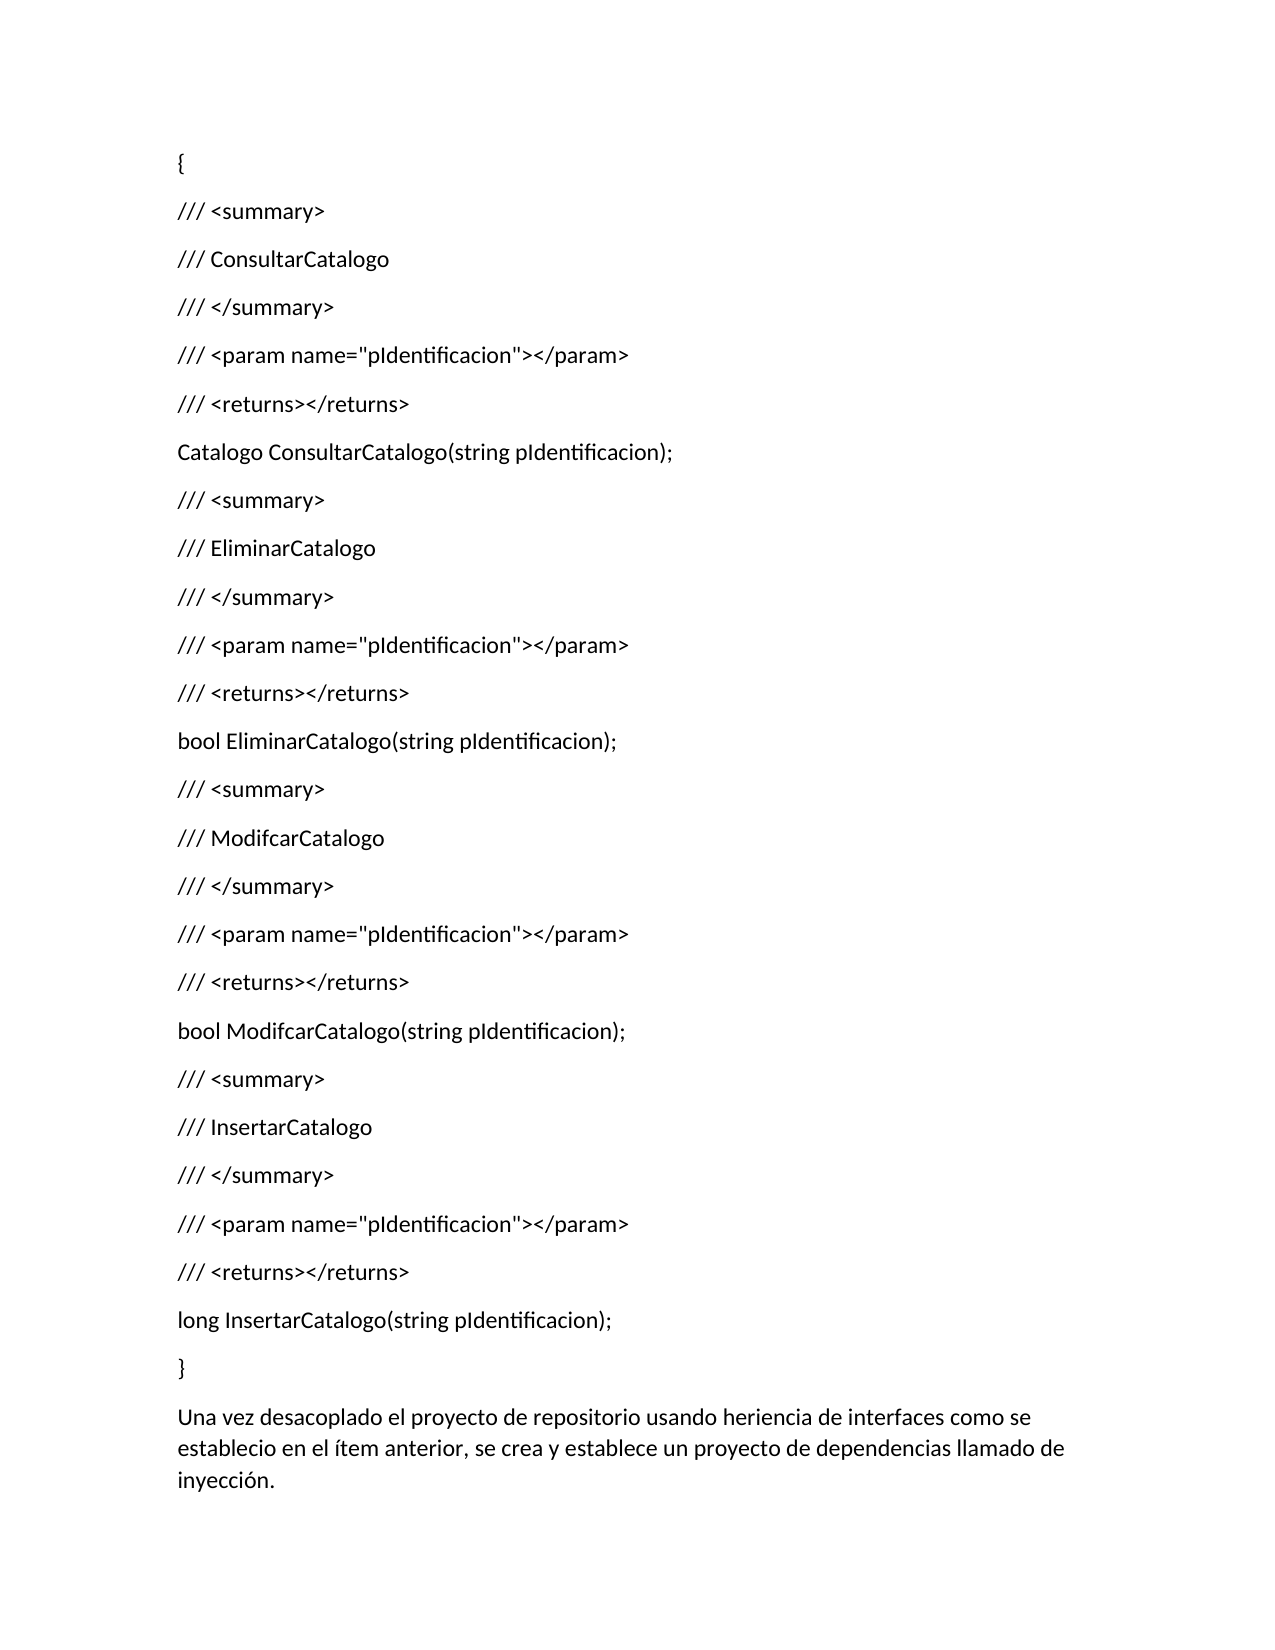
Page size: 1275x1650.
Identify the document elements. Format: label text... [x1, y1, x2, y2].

text /// <summary> [177, 774, 1098, 804]
text } [177, 1353, 1098, 1383]
text long InsertarCatalogo(string pIdentificacion); [177, 1305, 1098, 1334]
text /// <summary> [177, 485, 1098, 514]
text /// </summary> [177, 292, 1098, 322]
text /// <returns></returns> [177, 1257, 1098, 1286]
text /// ConsultarCatalogo [177, 244, 1098, 273]
text /// </summary> [177, 582, 1098, 611]
text /// </summary> [177, 1160, 1098, 1190]
text /// <param name="pIdentificacion"></param> [177, 341, 1098, 370]
text /// <summary> [177, 1064, 1098, 1093]
text /// <param name="pIdentificacion"></param> [177, 919, 1098, 948]
text /// ModifcarCatalogo [177, 823, 1098, 852]
text bool ModifcarCatalogo(string pIdentificacion); [177, 1016, 1098, 1045]
text /// <returns></returns> [177, 678, 1098, 707]
text /// <param name="pIdentificacion"></param> [177, 1209, 1098, 1238]
text /// <summary> [177, 196, 1098, 225]
text bool EliminarCatalogo(string pIdentificacion); [177, 726, 1098, 756]
text /// EliminarCatalogo [177, 533, 1098, 563]
text Una vez desacoplado el proyecto de repositorio usando heriencia de interfaces como se establecio en el ítem anterior, se crea y establece un proyecto de dependencias llamado de inyección. [177, 1402, 1098, 1494]
text Catalogo ConsultarCatalogo(string pIdentificacion); [177, 437, 1098, 466]
text { [177, 148, 1098, 177]
text /// <returns></returns> [177, 389, 1098, 418]
text /// <param name="pIdentificacion"></param> [177, 630, 1098, 659]
text /// InsertarCatalogo [177, 1112, 1098, 1141]
text /// <returns></returns> [177, 967, 1098, 997]
text /// </summary> [177, 871, 1098, 900]
